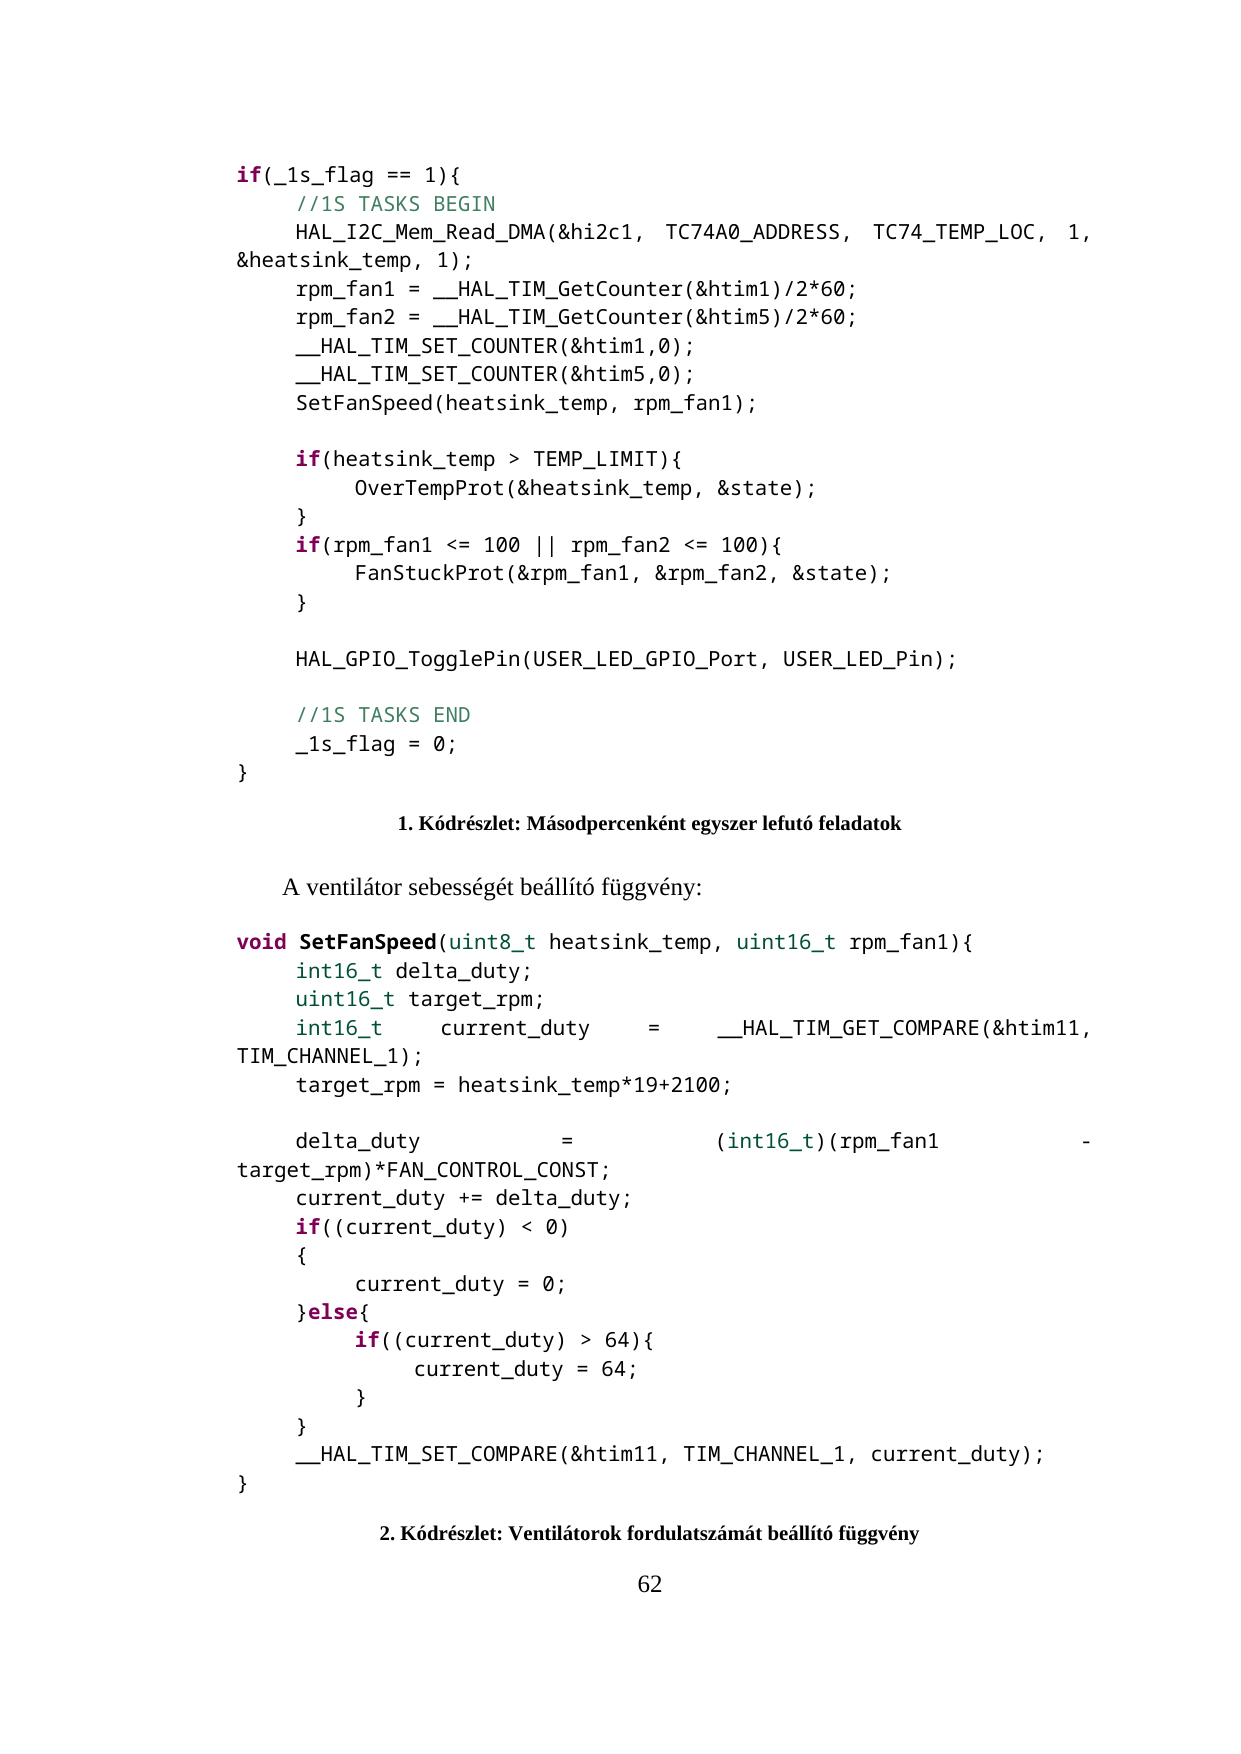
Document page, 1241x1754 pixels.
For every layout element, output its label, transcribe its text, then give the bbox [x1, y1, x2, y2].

text void SetFanSpeed(uint8_t heatsink_temp, uint16_t rpm_fan1){ [236, 927, 1092, 956]
text rpm_fan2 = __HAL_TIM_GetCounter(&htim5)/2*60; [236, 302, 1092, 331]
text uint16_t target_rpm; [236, 984, 1092, 1013]
text } [236, 1382, 1092, 1411]
text SetFanSpeed(heatsink_temp, rpm_fan1); [236, 388, 1092, 416]
text 1. Kódrészlet: Másodpercenként egyszer lefutó feladatok [207, 811, 1092, 835]
text __HAL_TIM_SET_COUNTER(&htim5,0); [236, 359, 1092, 388]
text //1S TASKS BEGIN [236, 189, 1092, 217]
text A ventilátor sebességét beállító függvény: [207, 872, 1092, 901]
text FanStuckProt(&rpm_fan1, &rpm_fan2, &state); [236, 558, 1092, 587]
text if(heatsink_temp > TEMP_LIMIT){ [236, 444, 1092, 473]
text }else{ [236, 1297, 1092, 1326]
text } [236, 757, 1092, 786]
text HAL_I2C_Mem_Read_DMA(&hi2c1, TC74A0_ADDRESS, TC74_TEMP_LOC, 1, &heatsink_temp, 1); [236, 217, 1092, 274]
text int16_t current_duty = __HAL_TIM_GET_COMPARE(&htim11, TIM_CHANNEL_1); [236, 1013, 1092, 1070]
text } [236, 1411, 1092, 1439]
text OverTempProt(&heatsink_temp, &state); [236, 473, 1092, 501]
text delta_duty = (int16_t)(rpm_fan1 - target_rpm)*FAN_CONTROL_CONST; [236, 1127, 1092, 1183]
text current_duty = 0; [236, 1269, 1092, 1297]
text } [236, 587, 1092, 615]
text if(_1s_flag == 1){ [236, 160, 1092, 189]
text __HAL_TIM_SET_COUNTER(&htim1,0); [236, 331, 1092, 359]
text if(rpm_fan1 <= 100 || rpm_fan2 <= 100){ [236, 530, 1092, 558]
text __HAL_TIM_SET_COMPARE(&htim11, TIM_CHANNEL_1, current_duty); [236, 1439, 1092, 1468]
text //1S TASKS END [236, 701, 1092, 729]
text if((current_duty) > 64){ [236, 1326, 1092, 1354]
text 2. Kódrészlet: Ventilátorok fordulatszámát beállító függvény [207, 1521, 1092, 1545]
text if((current_duty) < 0) [236, 1212, 1092, 1240]
text { [236, 1240, 1092, 1269]
text _1s_flag = 0; [236, 729, 1092, 757]
text current_duty += delta_duty; [236, 1183, 1092, 1212]
text target_rpm = heatsink_temp*19+2100; [236, 1070, 1092, 1127]
text } [236, 1468, 1092, 1496]
text } [236, 501, 1092, 530]
text int16_t delta_duty; [236, 956, 1092, 984]
text HAL_GPIO_TogglePin(USER_LED_GPIO_Port, USER_LED_Pin); [236, 644, 1092, 672]
text current_duty = 64; [236, 1354, 1092, 1382]
text rpm_fan1 = __HAL_TIM_GetCounter(&htim1)/2*60; [236, 274, 1092, 302]
